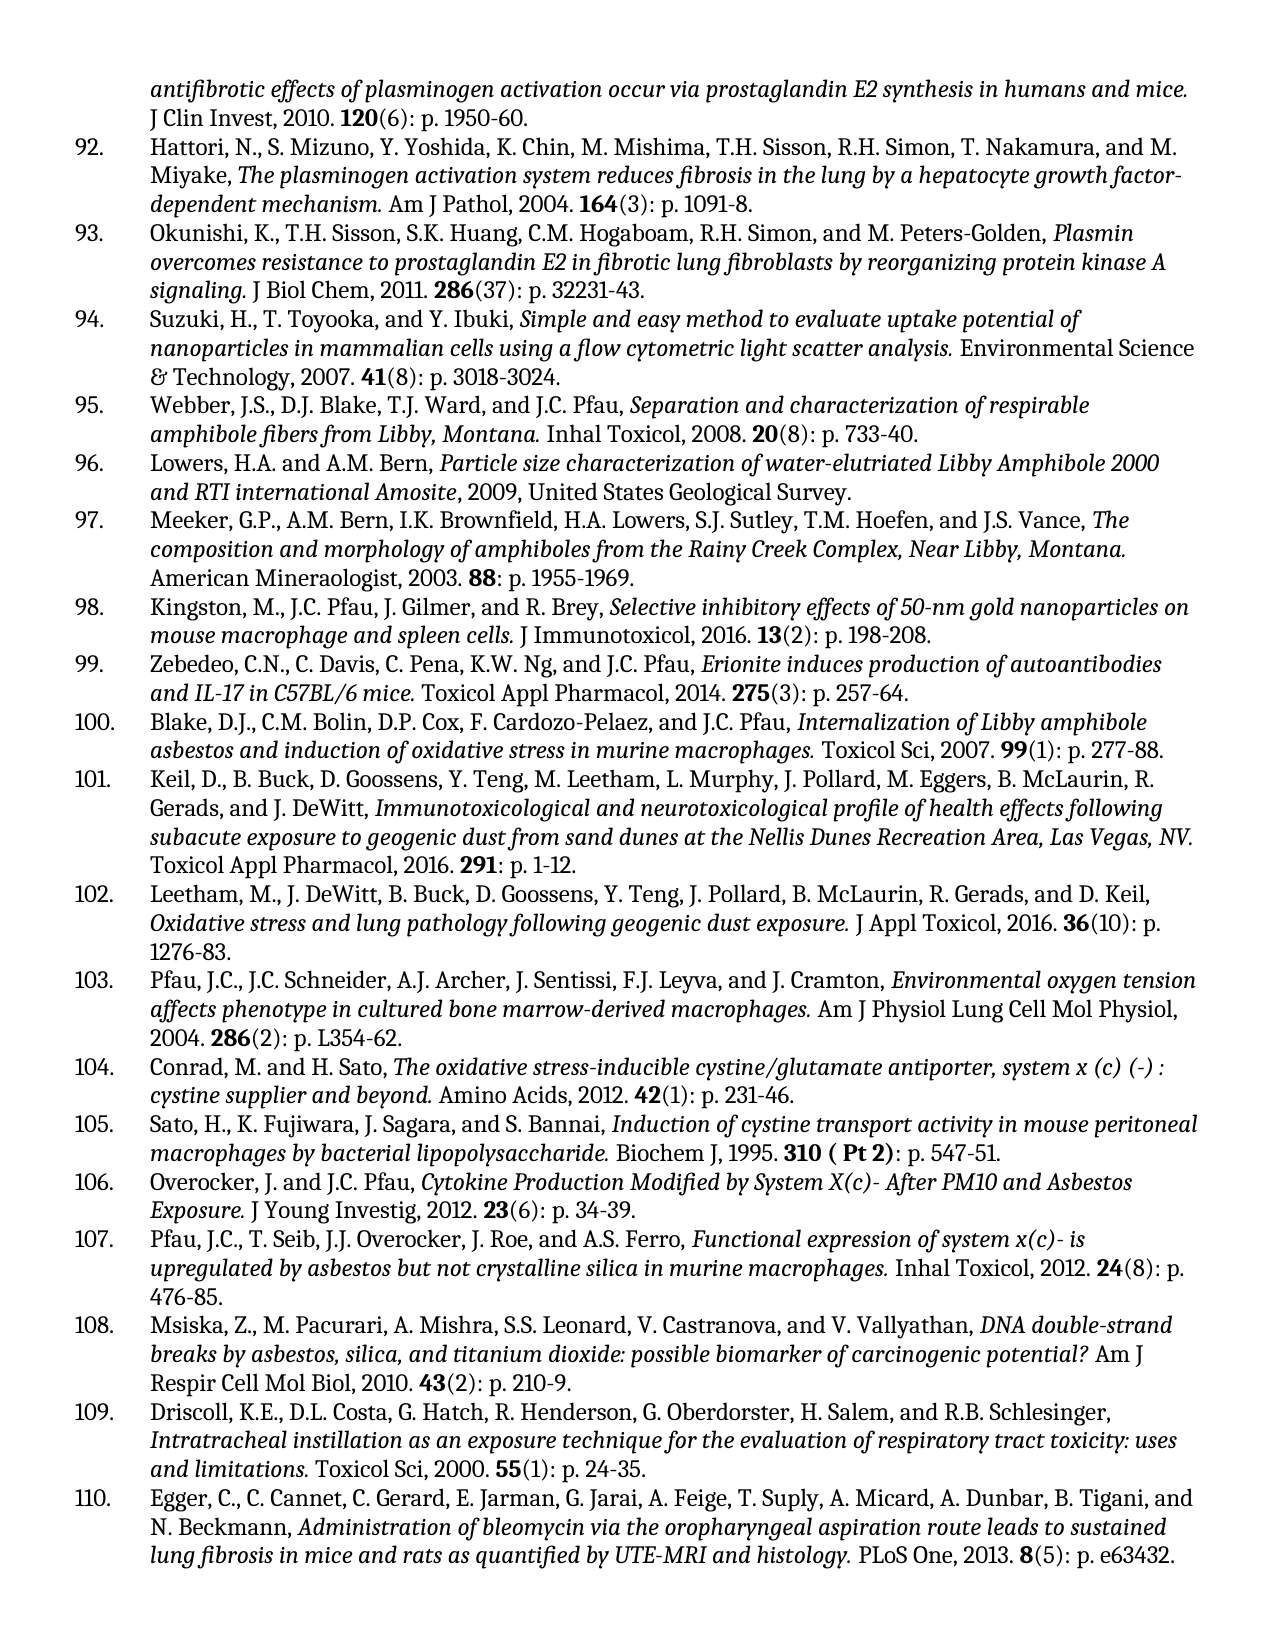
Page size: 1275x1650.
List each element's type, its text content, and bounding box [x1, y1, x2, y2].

text 103. Pfau, J.C., J.C. Schneider, A.J. Archer, J. Sentissi, F.J. Leyva, and J. Cramton, Environmental oxygen tension affects phenotype in cultured bone marrow-derived macrophages. Am J Physiol Lung Cell Mol Physiol, 2004. 286(2): p. L354-62. [75, 966, 1200, 1052]
text 92. Hattori, N., S. Mizuno, Y. Yoshida, K. Chin, M. Mishima, T.H. Sisson, R.H. Simon, T. Nakamura, and M. Miyake, The plasminogen activation system reduces fibrosis in the lung by a hepatocyte growth factor-dependent mechanism. Am J Pathol, 2004. 164(3): p. 1091-8. [75, 132, 1200, 219]
text 105. Sato, H., K. Fujiwara, J. Sagara, and S. Bannai, Induction of cystine transport activity in mouse peritoneal macrophages by bacterial lipopolysaccharide. Biochem J, 1995. 310 ( Pt 2): p. 547-51. [75, 1110, 1200, 1167]
text 97. Meeker, G.P., A.M. Bern, I.K. Brownfield, H.A. Lowers, S.J. Sutley, T.M. Hoefen, and J.S. Vance, The composition and morphology of amphiboles from the Rainy Creek Complex, Near Libby, Montana. American Mineraologist, 2003. 88: p. 1955-1969. [75, 506, 1200, 592]
text 107. Pfau, J.C., T. Seib, J.J. Overocker, J. Roe, and A.S. Ferro, Functional expression of system x(c)- is upregulated by asbestos but not crystalline silica in murine macrophages. Inhal Toxicol, 2012. 24(8): p. 476-85. [75, 1225, 1200, 1311]
text 99. Zebedeo, C.N., C. Davis, C. Pena, K.W. Ng, and J.C. Pfau, Erionite induces production of autoantibodies and IL-17 in C57BL/6 mice. Toxicol Appl Pharmacol, 2014. 275(3): p. 257-64. [75, 650, 1200, 707]
text 104. Conrad, M. and H. Sato, The oxidative stress-inducible cystine/glutamate antiporter, system x (c) (-) : cystine supplier and beyond. Amino Acids, 2012. 42(1): p. 231-46. [75, 1052, 1200, 1110]
text 109. Driscoll, K.E., D.L. Costa, G. Hatch, R. Henderson, G. Oberdorster, H. Salem, and R.B. Schlesinger, Intratracheal instillation as an exposure technique for the evaluation of respiratory tract toxicity: uses and limitations. Toxicol Sci, 2000. 55(1): p. 24-35. [75, 1397, 1200, 1484]
text 93. Okunishi, K., T.H. Sisson, S.K. Huang, C.M. Hogaboam, R.H. Simon, and M. Peters-Golden, Plasmin overcomes resistance to prostaglandin E2 in fibrotic lung fibroblasts by reorganizing protein kinase A signaling. J Biol Chem, 2011. 286(37): p. 32231-43. [75, 219, 1200, 305]
text 100. Blake, D.J., C.M. Bolin, D.P. Cox, F. Cardozo-Pelaez, and J.C. Pfau, Internalization of Libby amphibole asbestos and induction of oxidative stress in murine macrophages. Toxicol Sci, 2007. 99(1): p. 277-88. [75, 707, 1200, 765]
text 110. Egger, C., C. Cannet, C. Gerard, E. Jarman, G. Jarai, A. Feige, T. Suply, A. Micard, A. Dunbar, B. Tigani, and N. Beckmann, Administration of bleomycin via the oropharyngeal aspiration route leads to sustained lung fibrosis in mice and rats as quantified by UTE-MRI and histology. PLoS One, 2013. 8(5): p. e63432. [75, 1484, 1200, 1570]
text 101. Keil, D., B. Buck, D. Goossens, Y. Teng, M. Leetham, L. Murphy, J. Pollard, M. Eggers, B. McLaurin, R. Gerads, and J. DeWitt, Immunotoxicological and neurotoxicological profile of health effects following subacute exposure to geogenic dust from sand dunes at the Nellis Dunes Recreation Area, Las Vegas, NV. Toxicol Appl Pharmacol, 2016. 291: p. 1-12. [75, 765, 1200, 880]
text 106. Overocker, J. and J.C. Pfau, Cytokine Production Modified by System X(c)- After PM10 and Asbestos Exposure. J Young Investig, 2012. 23(6): p. 34-39. [75, 1167, 1200, 1225]
text 108. Msiska, Z., M. Pacurari, A. Mishra, S.S. Leonard, V. Castranova, and V. Vallyathan, DNA double-strand breaks by asbestos, silica, and titanium dioxide: possible biomarker of carcinogenic potential? Am J Respir Cell Mol Biol, 2010. 43(2): p. 210-9. [75, 1311, 1200, 1397]
text 96. Lowers, H.A. and A.M. Bern, Particle size characterization of water-elutriated Libby Amphibole 2000 and RTI international Amosite, 2009, United States Geological Survey. [75, 449, 1200, 506]
text 98. Kingston, M., J.C. Pfau, J. Gilmer, and R. Brey, Selective inhibitory effects of 50-nm gold nanoparticles on mouse macrophage and spleen cells. J Immunotoxicol, 2016. 13(2): p. 198-208. [75, 592, 1200, 650]
text 95. Webber, J.S., D.J. Blake, T.J. Ward, and J.C. Pfau, Separation and characterization of respirable amphibole fibers from Libby, Montana. Inhal Toxicol, 2008. 20(8): p. 733-40. [75, 391, 1200, 449]
text 94. Suzuki, H., T. Toyooka, and Y. Ibuki, Simple and easy method to evaluate uptake potential of nanoparticles in mammalian cells using a flow cytometric light scatter analysis. Environmental Science & Technology, 2007. 41(8): p. 3018-3024. [75, 305, 1200, 391]
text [75, 75, 1200, 132]
text 102. Leetham, M., J. DeWitt, B. Buck, D. Goossens, Y. Teng, J. Pollard, B. McLaurin, R. Gerads, and D. Keil, Oxidative stress and lung pathology following geogenic dust exposure. J Appl Toxicol, 2016. 36(10): p. 1276-83. [75, 880, 1200, 966]
